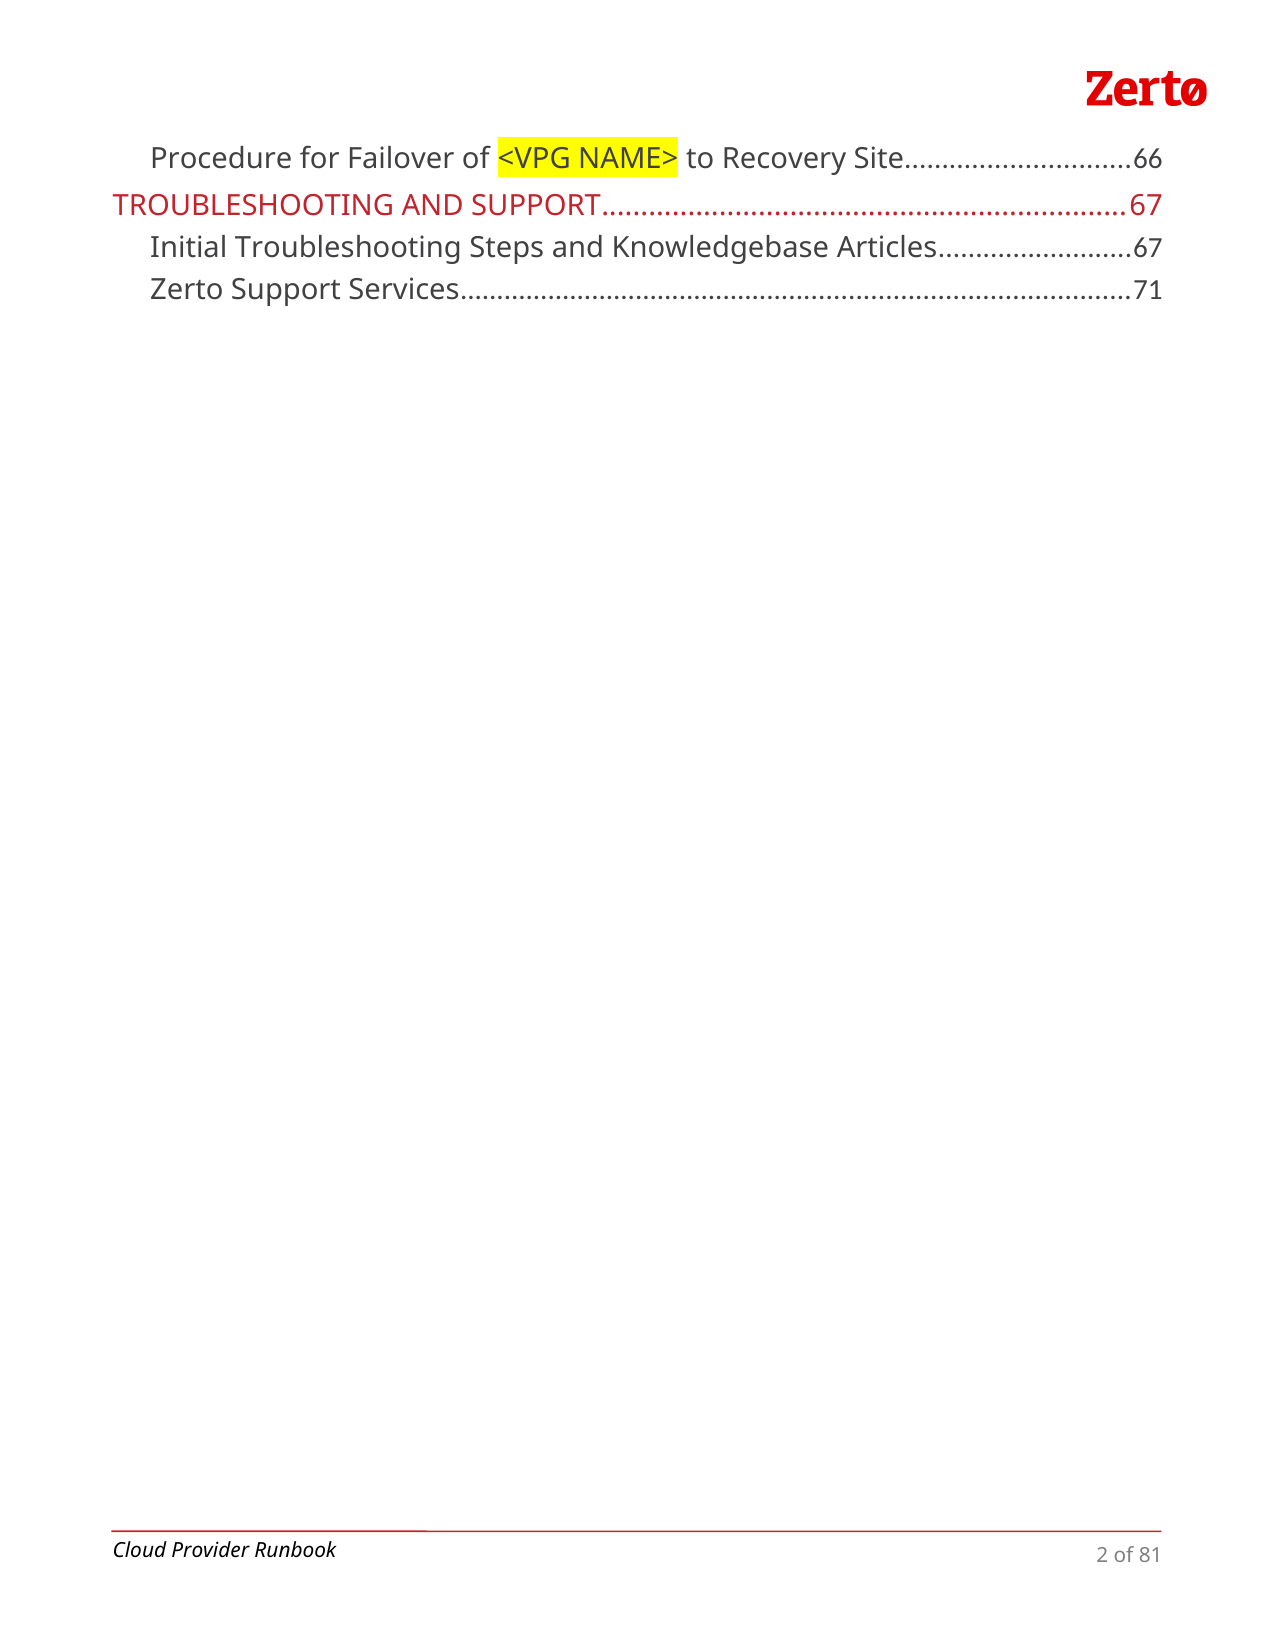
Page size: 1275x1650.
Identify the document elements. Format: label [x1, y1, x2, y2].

picture [1086, 71, 1207, 106]
